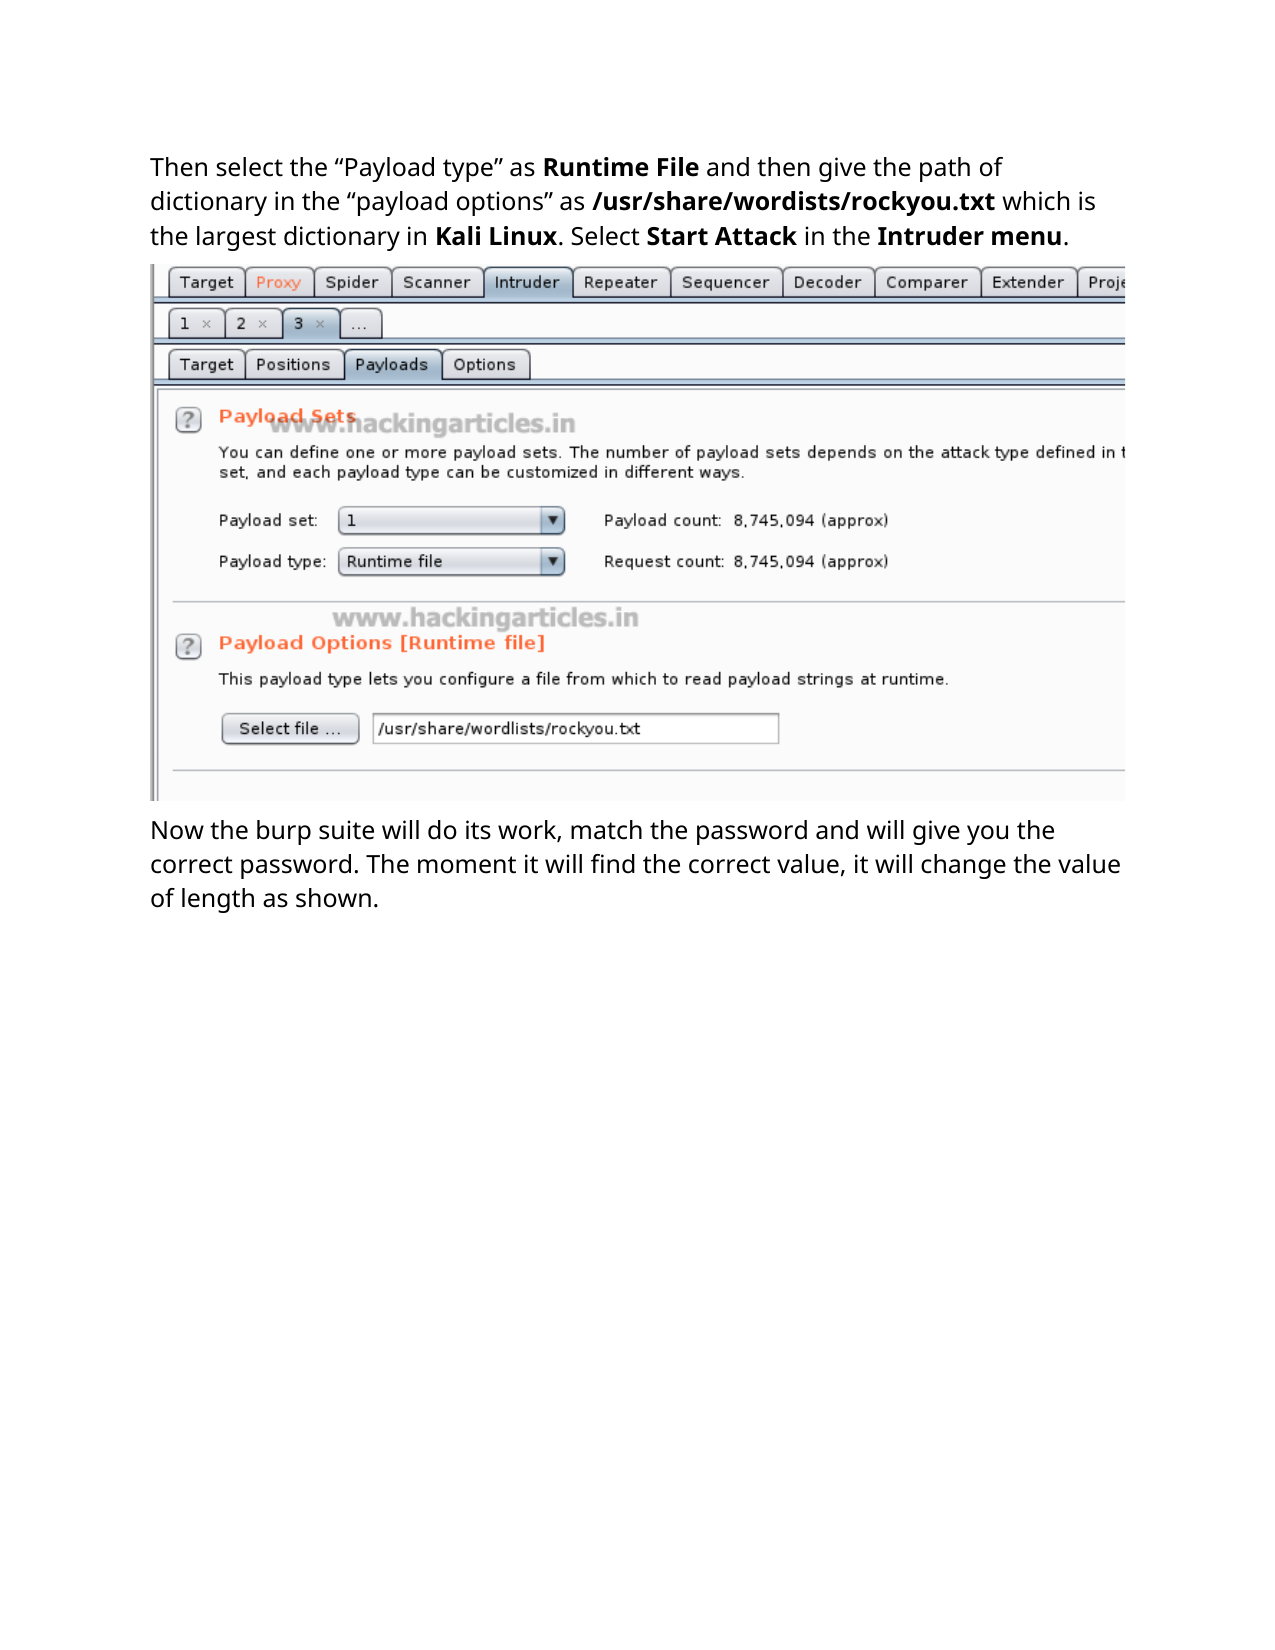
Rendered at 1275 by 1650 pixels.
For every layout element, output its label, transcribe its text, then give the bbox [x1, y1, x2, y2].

text Now the burp suite will do its work, match the password and will give you the correct password. The moment it will find the correct value, it will change the value of length as shown. [150, 813, 1125, 915]
text Then select the “Payload type” as Runtime File and then give the path of dictionary in the “payload options” as /usr/share/wordists/rockyou.txt which is the largest dictionary in Kali Linux. Select Start Attack in the Intruder menu. [150, 150, 1125, 252]
picture [150, 264, 1125, 801]
